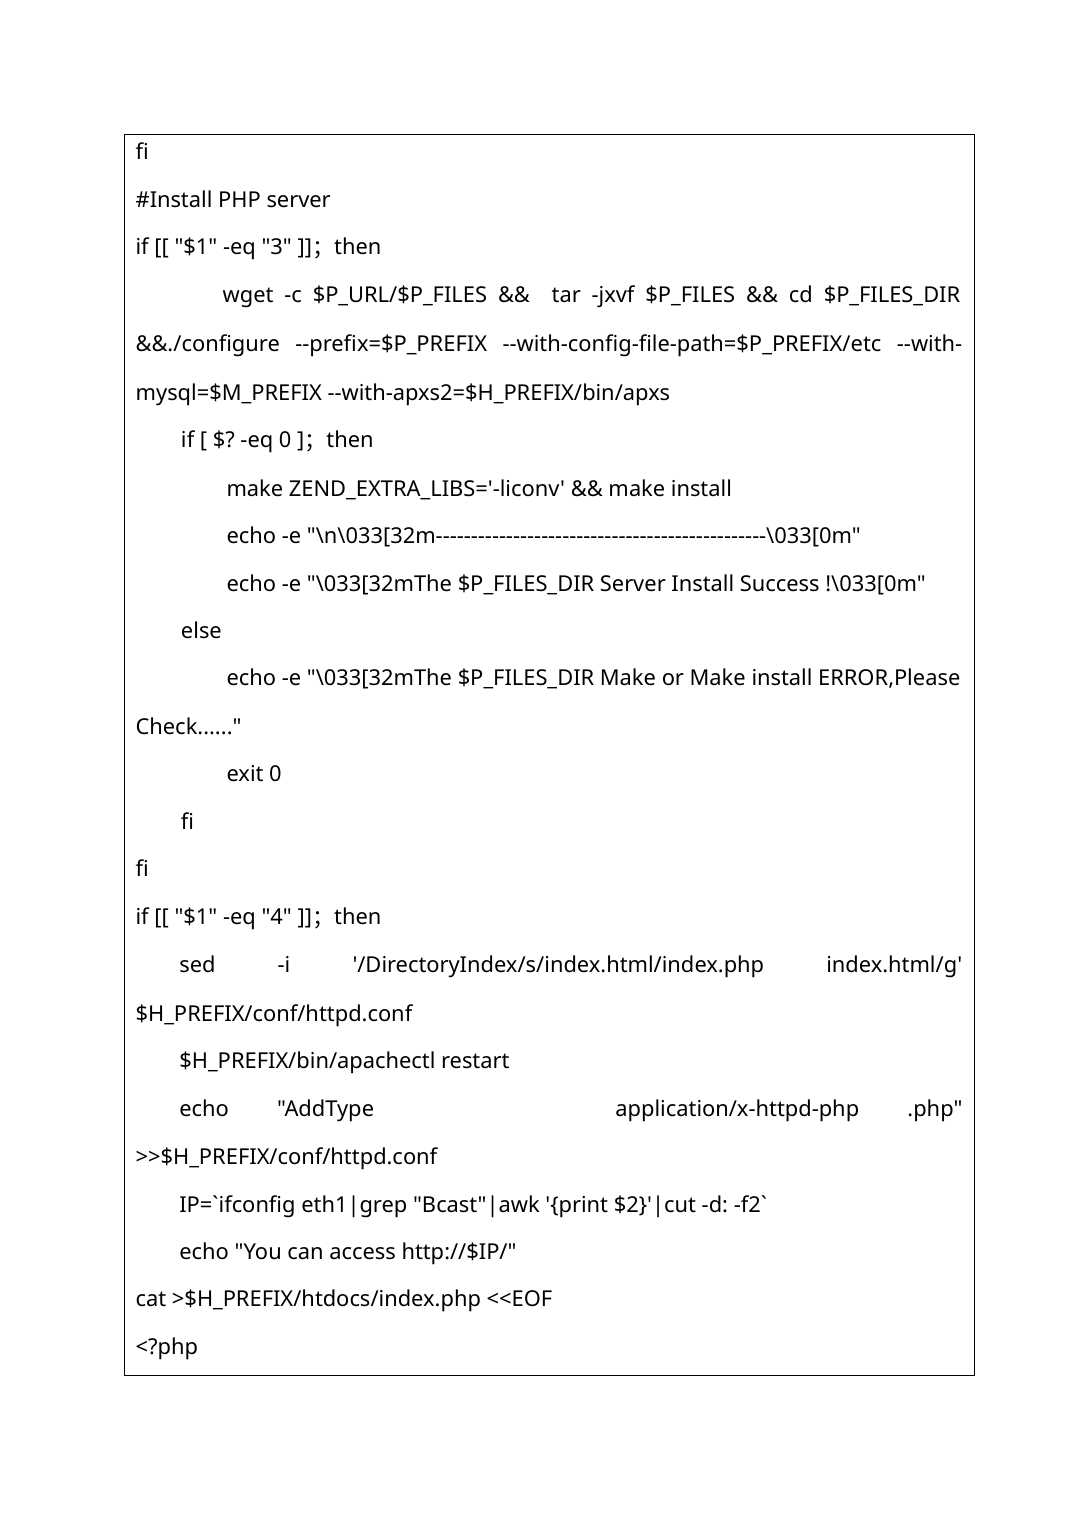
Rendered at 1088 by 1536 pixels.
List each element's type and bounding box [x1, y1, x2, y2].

table_header [125, 135, 974, 1374]
